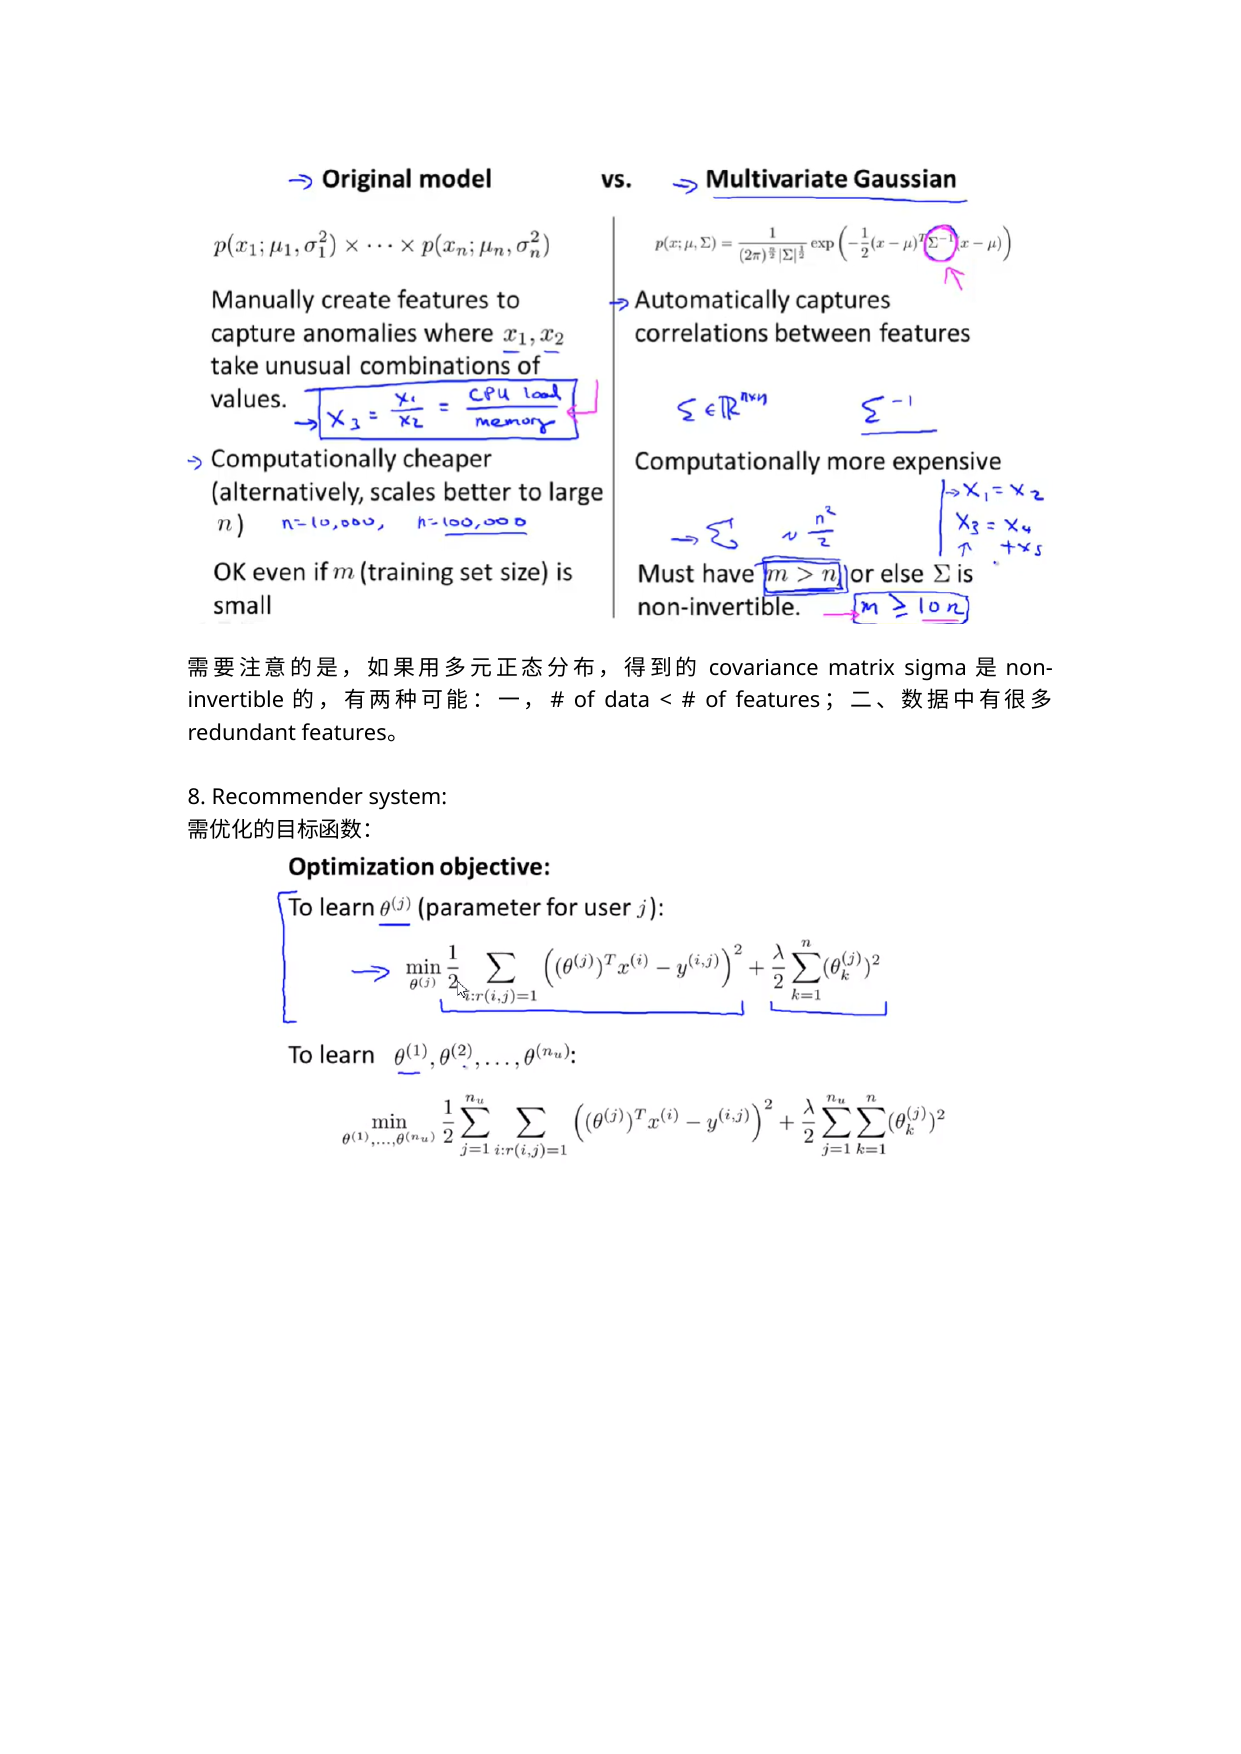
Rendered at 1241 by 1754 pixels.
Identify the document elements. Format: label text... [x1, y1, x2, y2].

text 需优化的目标函数： [187, 812, 1053, 844]
text 需要注意的是，如果用多元正态分布，得到的covariance matrix sigma是non-invertible的，有两种可能：一，# of data < # of features；二、数据中有很多redundant features。 [187, 649, 1053, 747]
text 8. Recommender system: [187, 779, 1053, 812]
picture [266, 844, 975, 1180]
picture [187, 162, 1053, 624]
